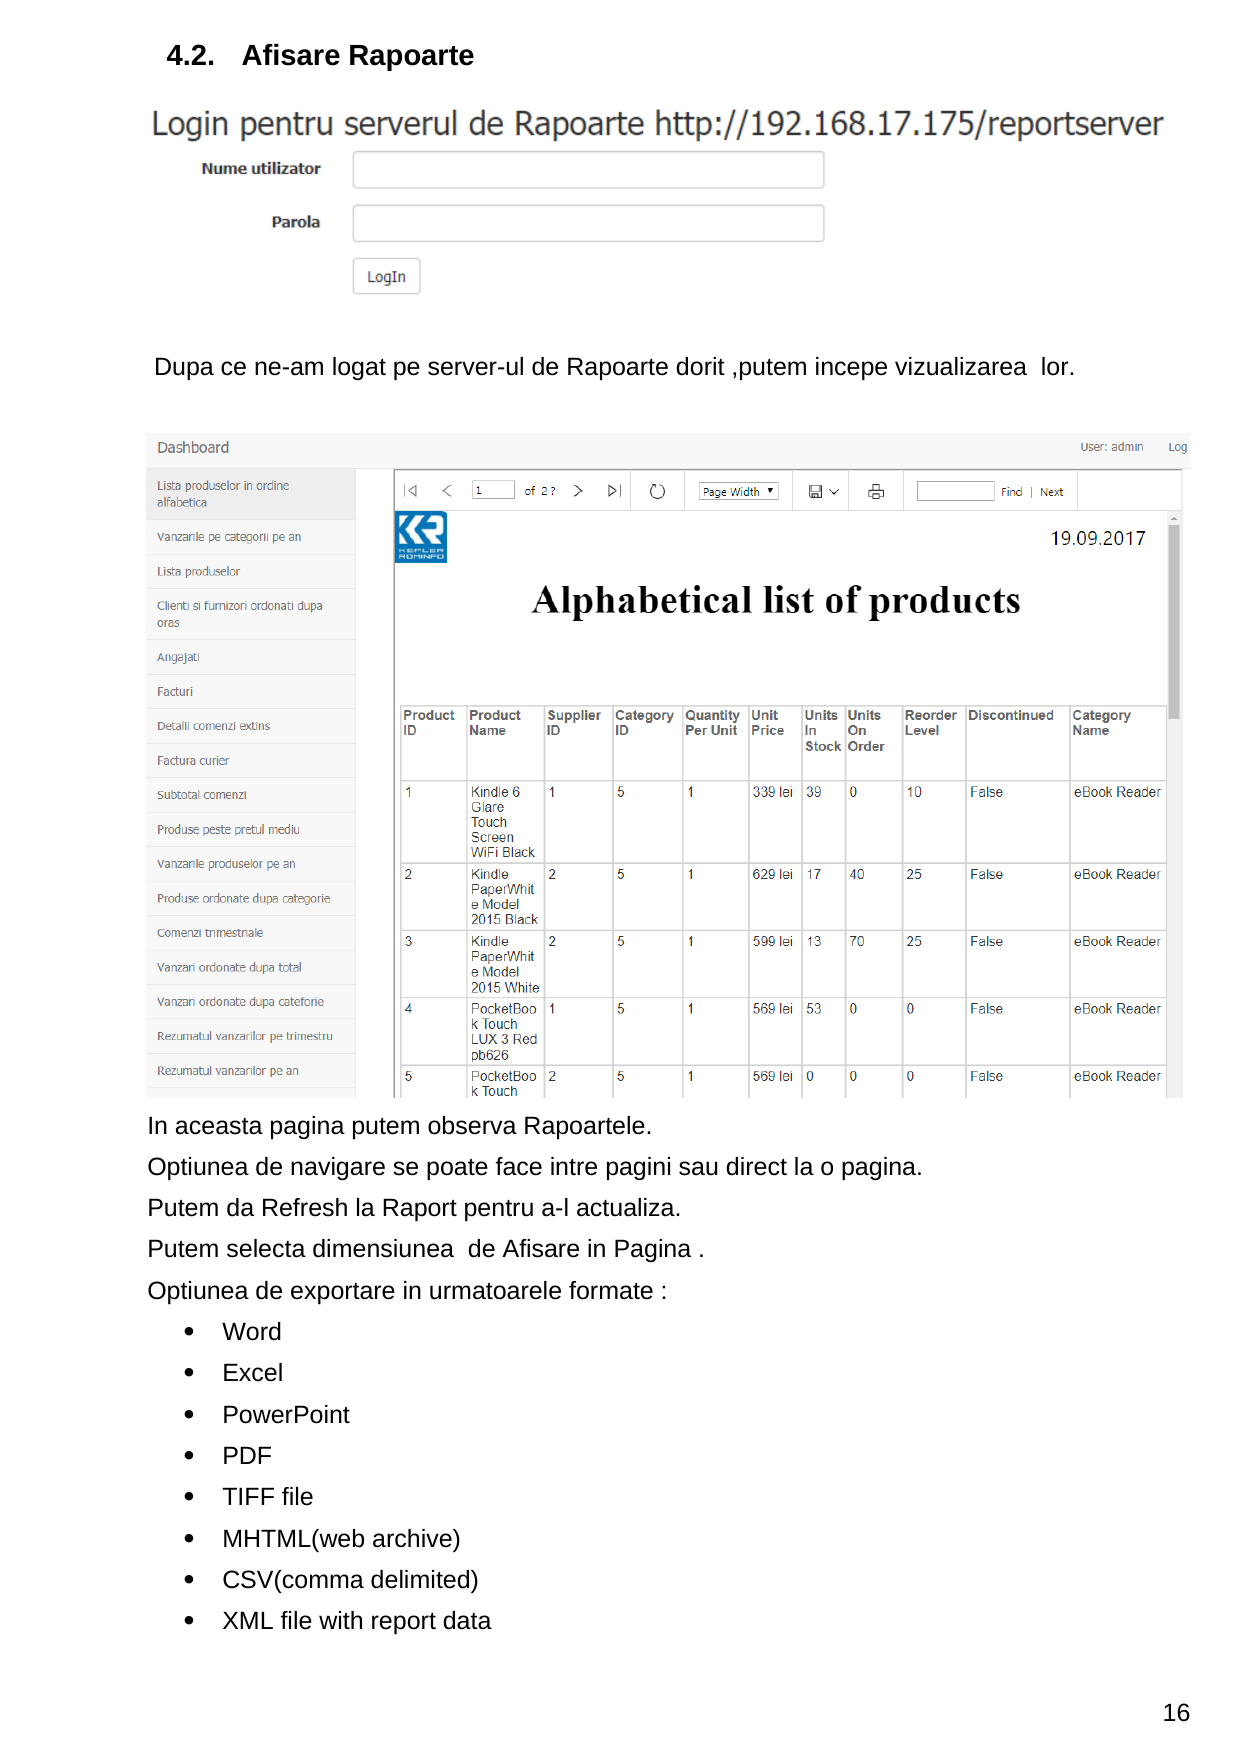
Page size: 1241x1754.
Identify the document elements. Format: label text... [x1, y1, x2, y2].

list Word [184, 1317, 1190, 1346]
list CSV(comma delimited) [184, 1565, 1190, 1594]
list PowerPoint [184, 1399, 1190, 1428]
picture [146, 433, 1190, 1098]
subtitle Afisare Rapoarte [166, 37, 1190, 71]
picture [146, 83, 1190, 298]
text In aceasta pagina putem observa Rapoartele. [147, 1111, 1190, 1139]
list Excel [184, 1358, 1190, 1387]
text Putem da Refresh la Raport pentru a-l actualiza. [147, 1193, 1190, 1222]
text Dupa ce ne-am logat pe server-ul de Rapoarte dorit ,putem incepe vizualizarea lor. [147, 351, 1190, 380]
list MHTML(web archive) [184, 1524, 1190, 1552]
text Putem selecta dimensiunea de Afisare in Pagina . [147, 1234, 1190, 1263]
list TIFF file [184, 1482, 1190, 1511]
text Optiunea de navigare se poate face intre pagini sau direct la o pagina. [147, 1152, 1190, 1181]
text Optiunea de exportare in urmatoarele formate : [147, 1276, 1190, 1304]
list XML file with report data [184, 1606, 1190, 1635]
list PDF [184, 1441, 1190, 1470]
